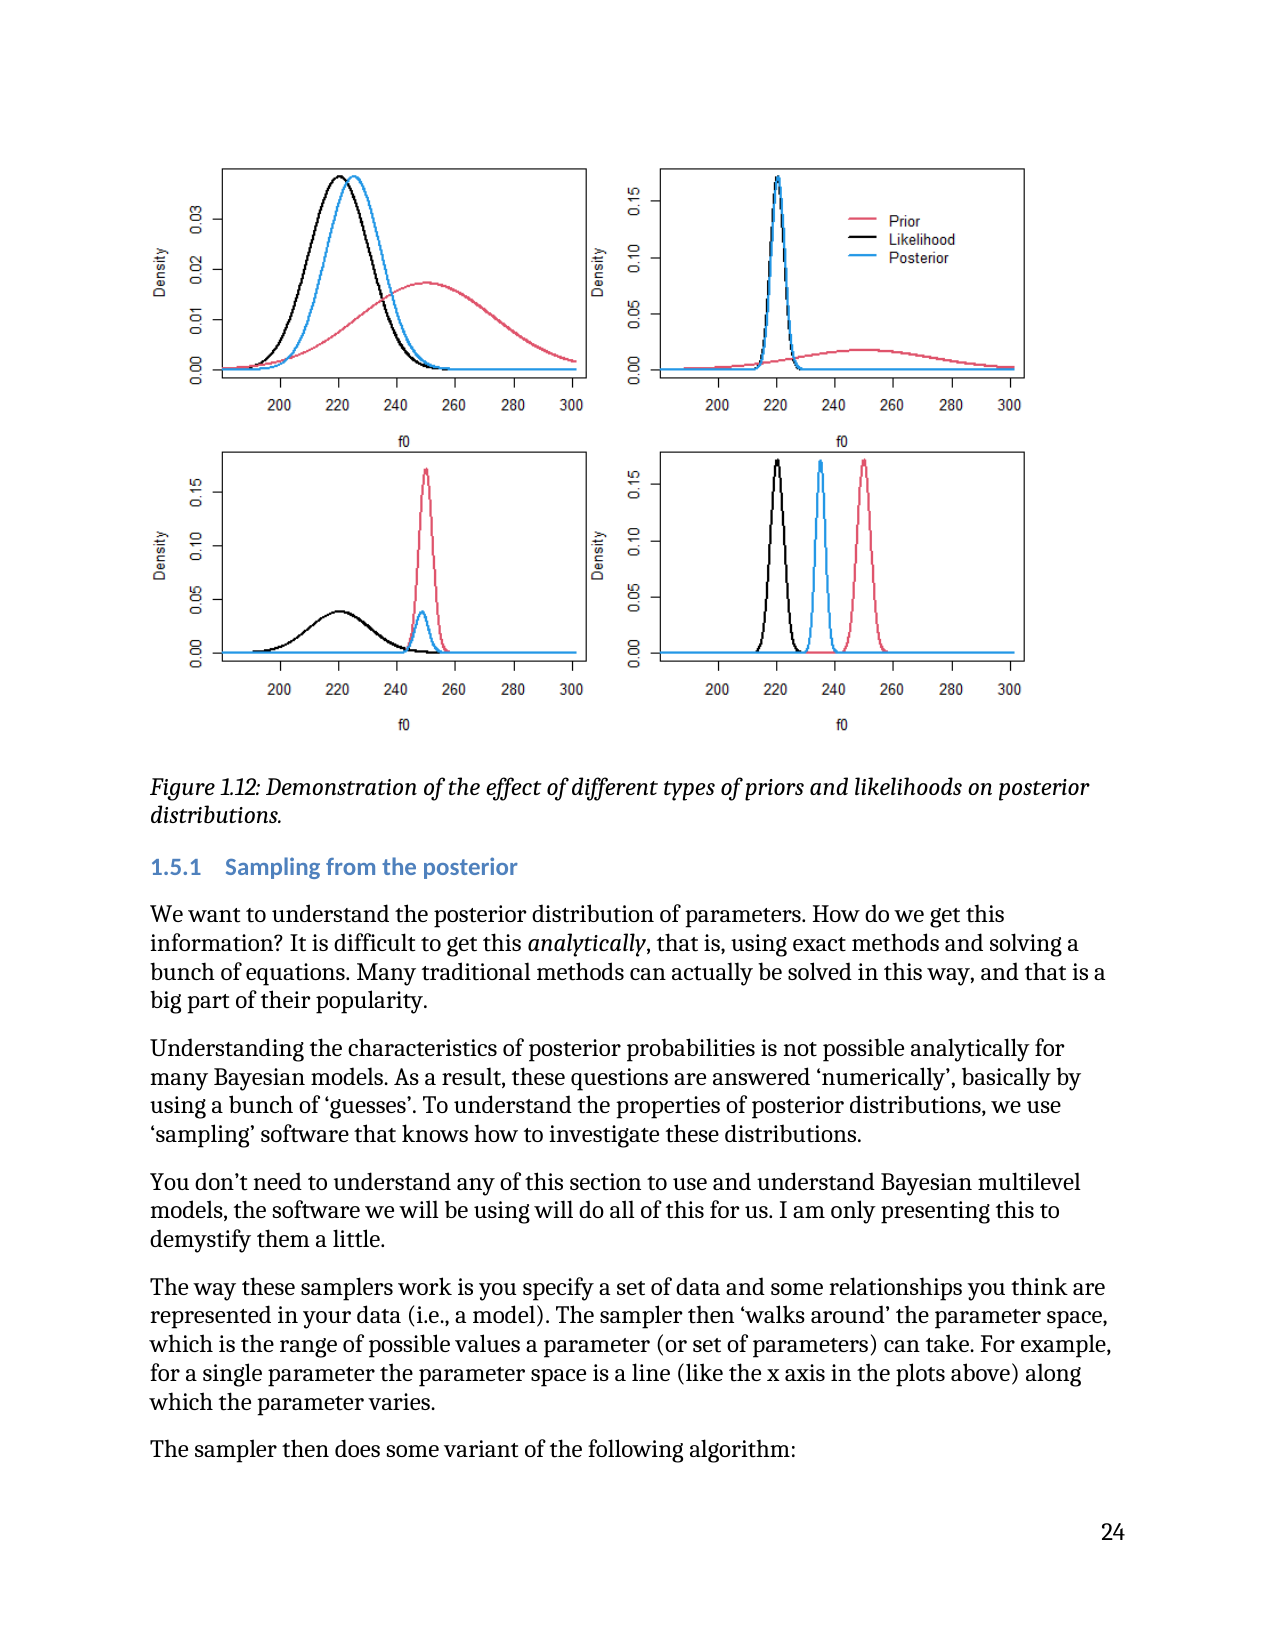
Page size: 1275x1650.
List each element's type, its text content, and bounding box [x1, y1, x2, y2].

text The sampler then does some variant of the following algorithm: [150, 1435, 1125, 1464]
text The way these samplers work is you specify a set of data and some relationships you think are represented in your data (i.e., a model). The sampler then ‘walks around’ the parameter space, which is the range of possible values a parameter (or set of parameters) can take. For example, for a single parameter the parameter space is a line (like the x axis in the plots above) along which the parameter varies. [150, 1272, 1125, 1416]
picture [150, 150, 1025, 752]
text You don’t need to understand any of this section to use and understand Bayesian multilevel models, the software we will be using will do all of this for us. I am only presenting this to demystify them a little. [150, 1167, 1125, 1254]
subtitle 1.5.1 Sampling from the posterior [150, 851, 1125, 881]
text Figure 1.12: Demonstration of the effect of different types of priors and likelihoods on posterior distributions. [150, 772, 1125, 830]
text We want to understand the posterior distribution of parameters. How do we get this information? It is difficult to get this analytically, that is, using exact methods and solving a bunch of equations. Many traditional methods can actually be solved in this way, and that is a big part of their popularity. [150, 900, 1125, 1015]
text Understanding the characteristics of posterior probabilities is not possible analytically for many Bayesian models. As a result, these questions are answered ‘numerically’, basically by using a bunch of ‘guesses’. To understand the properties of posterior distributions, we use ‘sampling’ software that knows how to investigate these distributions. [150, 1034, 1125, 1149]
